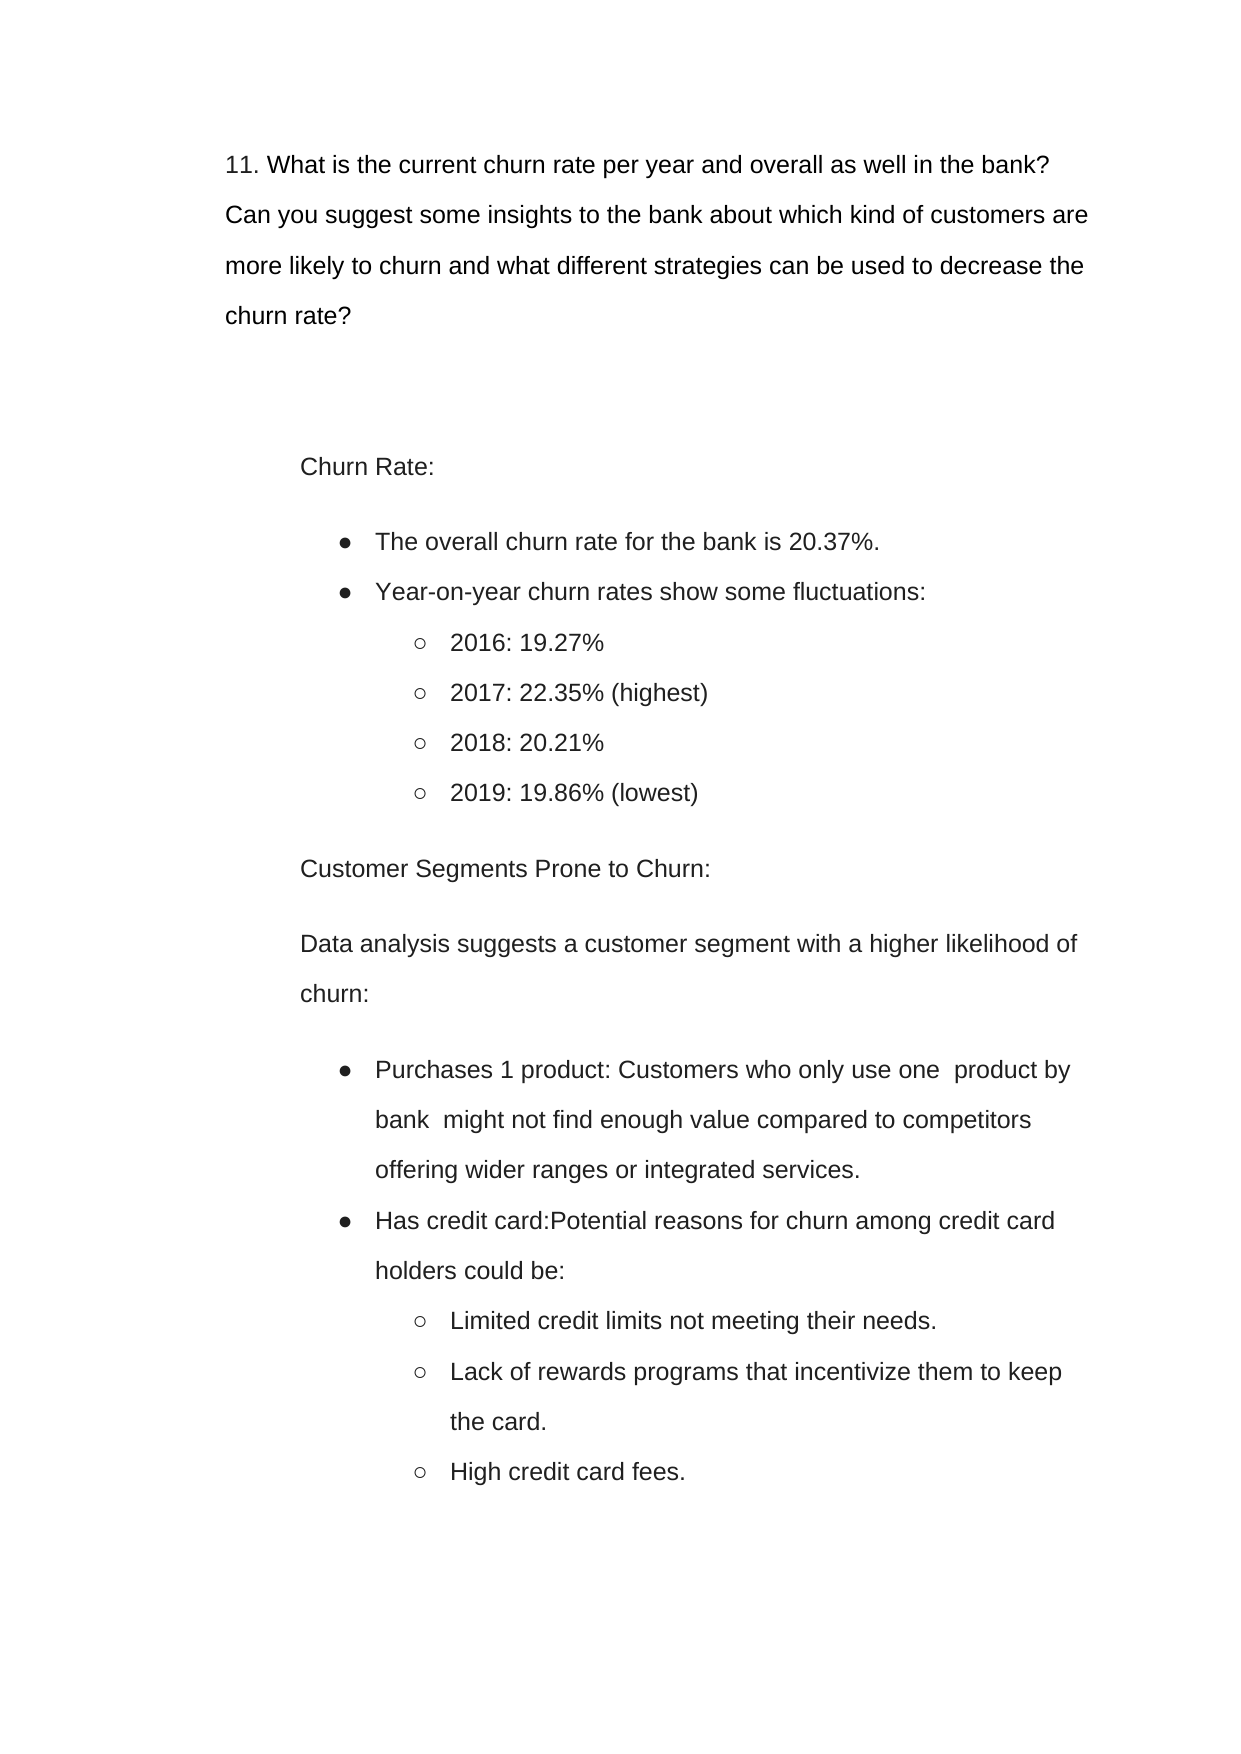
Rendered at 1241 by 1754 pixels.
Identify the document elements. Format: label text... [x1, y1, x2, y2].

list The overall churn rate for the bank is 20.37%. [337, 527, 1090, 556]
text Churn Rate: [300, 452, 1090, 480]
list Limited credit limits not meeting their needs. [412, 1306, 1090, 1335]
list 2018: 20.21% [412, 728, 1090, 757]
list High credit card fees. [412, 1457, 1090, 1486]
text 11. What is the current churn rate per year and overall as well in the bank? Can you suggest some insights to the bank about which kind of customers are more likely to churn and what different strategies can be used to decrease the churn rate? [225, 150, 1090, 330]
list Lack of rewards programs that incentivize them to keep the card. [412, 1357, 1090, 1436]
list 2017: 22.35% (highest) [412, 678, 1090, 707]
list Year-on-year churn rates show some fluctuations: [337, 577, 1090, 606]
list Has credit card:Potential reasons for churn among credit card holders could be: [337, 1206, 1090, 1285]
list Purchases 1 product: Customers who only use one product by bank might not find enough value compared to competitors offering wider ranges or integrated services. [337, 1055, 1090, 1184]
list 2019: 19.86% (lowest) [412, 778, 1090, 807]
list 2016: 19.27% [412, 627, 1090, 656]
text Data analysis suggests a customer segment with a higher likelihood of churn: [300, 929, 1090, 1008]
text Customer Segments Prone to Churn: [300, 854, 1090, 882]
